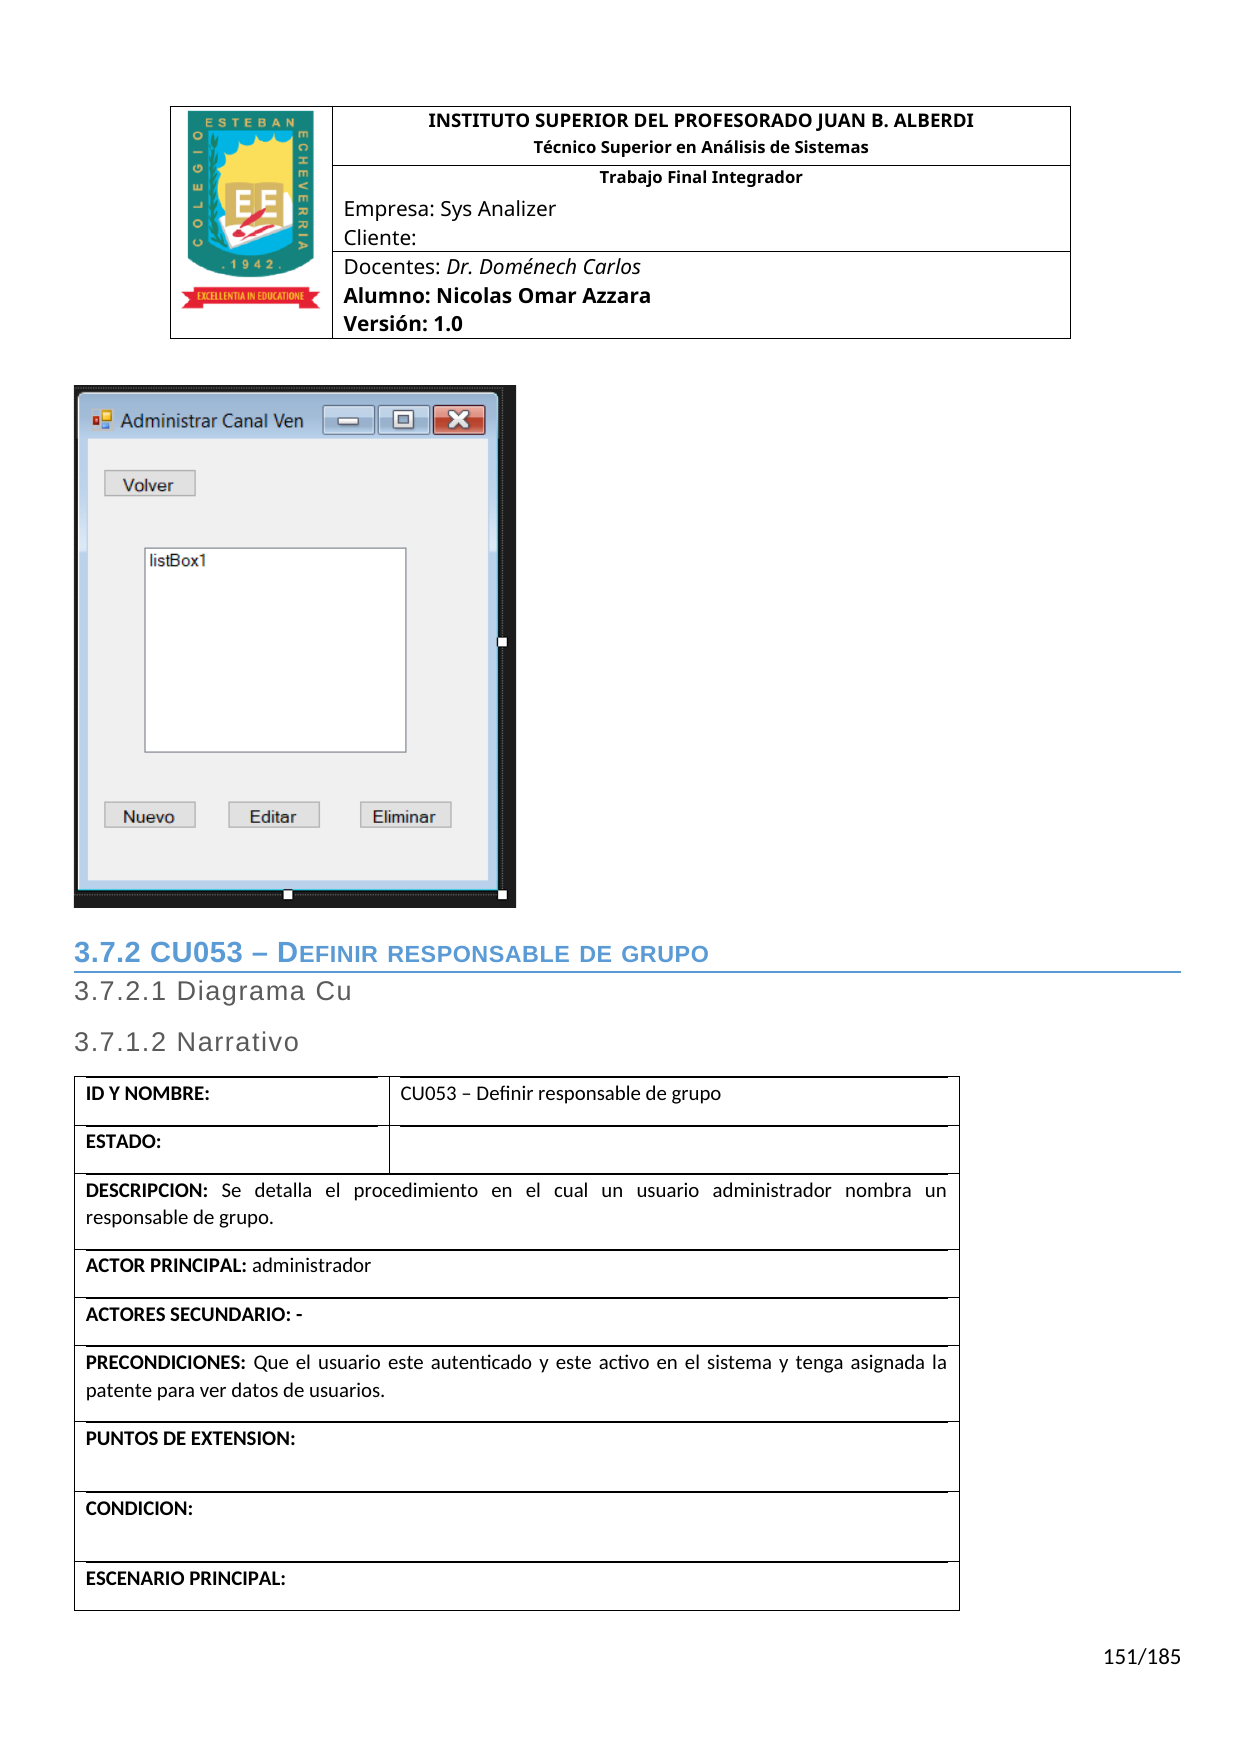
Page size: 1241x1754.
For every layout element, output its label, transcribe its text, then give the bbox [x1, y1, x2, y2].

table_cell PRECONDICIONES: Que el usuario este autenticado y este activo en el sistema y tenga asignada la patente para ver datos de usuarios. [75, 1346, 959, 1421]
table_cell CONDICION: [75, 1492, 959, 1561]
table_cell ACTOR PRINCIPAL: administrador [75, 1250, 959, 1297]
table_header CU053 – Definir responsable de grupo [390, 1077, 959, 1124]
table_header ID Y NOMBRE: [75, 1077, 389, 1124]
table_cell [390, 1126, 959, 1173]
subtitle 3.7.2 CU053 – Definir responsable de grupo [74, 935, 1181, 971]
table_cell DESCRIPCION: Se detalla el procedimiento en el cual un usuario administrador nombra un responsable de grupo. [75, 1174, 959, 1248]
picture [181, 107, 321, 322]
table_cell PUNTOS DE EXTENSION: [75, 1422, 959, 1491]
table_cell ACTORES SECUNDARIO: - [75, 1298, 959, 1345]
subtitle 3.7.2.1 Diagrama Cu [74, 975, 1181, 1007]
table_cell ESTADO: [75, 1126, 389, 1173]
subtitle 3.7.1.2 Narrativo [74, 1026, 1181, 1057]
picture [73, 385, 517, 908]
